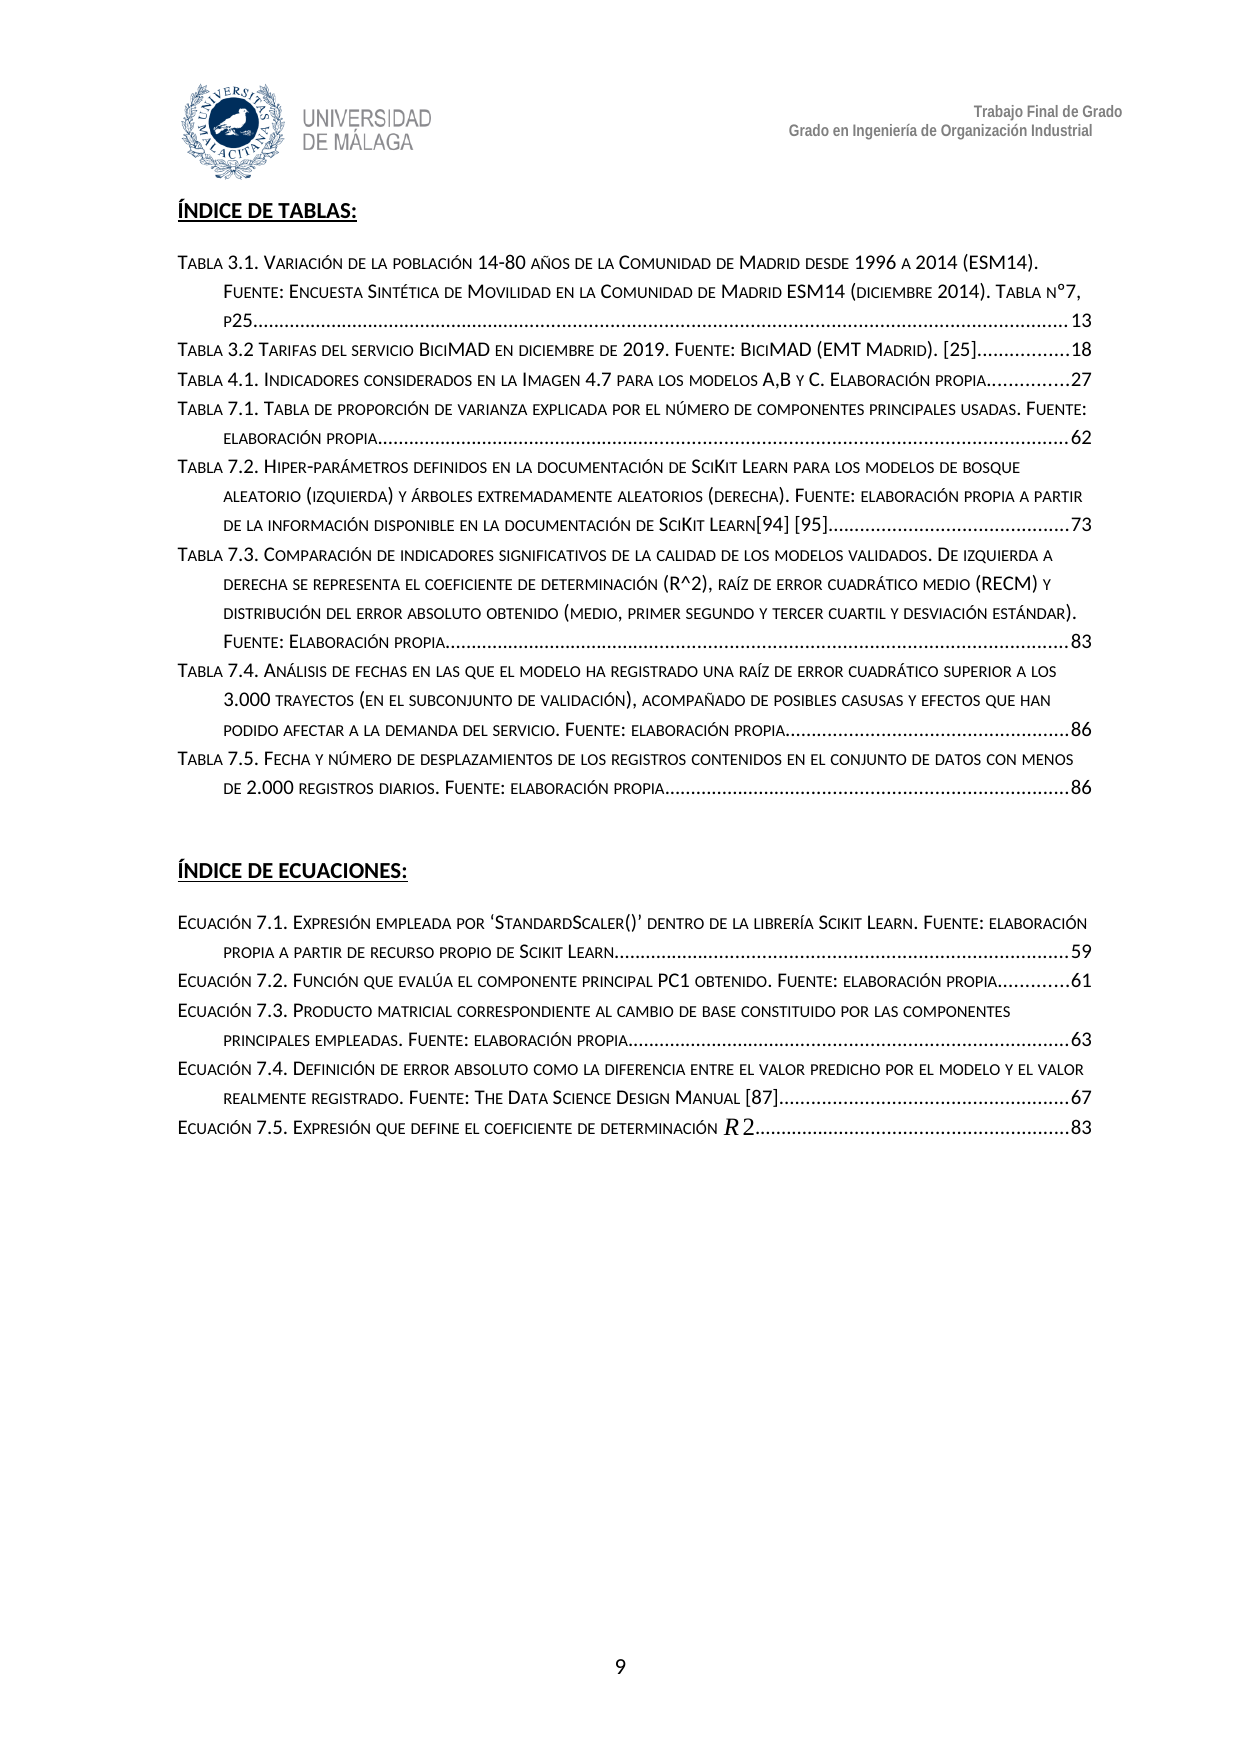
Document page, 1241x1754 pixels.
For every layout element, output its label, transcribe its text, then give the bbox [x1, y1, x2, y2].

text ÍNDICE DE ECUACIONES: [177, 856, 1093, 884]
text Ecuación 7.5. Expresión que define el coeficiente de determinación . 83 [177, 1113, 1093, 1141]
text Ecuación 7.1. Expresión empleada por ‘StandardScaler()’ dentro de la librería Scikit Learn. Fuente: elaboración propia a partir de recurso propio de Scikit Learn. 59 [177, 909, 1093, 964]
text Tabla 7.1. Tabla de proporción de varianza explicada por el número de componentes principales usadas. Fuente: elaboración propia. 62 [177, 395, 1093, 449]
text Ecuación 7.2. Función que evalúa el componente principal PC1 obtenido. Fuente: elaboración propia. 61 [177, 968, 1093, 993]
text Tabla 3.1. Variación de la población 14-80 años de la Comunidad de Madrid desde 1996 a 2014 (ESM14). Fuente: Encuesta Sintética de Movilidad en la Comunidad de Madrid ESM14 (diciembre 2014). Tabla nº7, p25 13 [177, 249, 1093, 333]
text Tabla 4.1. Indicadores considerados en la Imagen 4.7 para los modelos A,B y C. Elaboración propia. 27 [177, 366, 1093, 391]
text Tabla 7.3. Comparación de indicadores significativos de la calidad de los modelos validados. De izquierda a derecha se representa el coeficiente de determinación (R^2), raíz de error cuadrático medio (RECM) y distribución del error absoluto obtenido (medio, primer segundo y tercer cuartil y desviación estándar). Fuente: Elaboración propia. 83 [177, 541, 1093, 654]
text Tabla 7.5. Fecha y número de desplazamientos de los registros contenidos en el conjunto de datos con menos de 2.000 registros diarios. Fuente: elaboración propia. 86 [177, 745, 1093, 799]
text Tabla 7.4. Análisis de fechas en las que el modelo ha registrado una raíz de error cuadrático superior a los 3.000 trayectos (en el subconjunto de validación), acompañado de posibles casusas y efectos que han podido afectar a la demanda del servicio. Fuente: elaboración propia. 86 [177, 657, 1093, 741]
text Ecuación 7.3. Producto matricial correspondiente al cambio de base constituido por las componentes principales empleadas. Fuente: elaboración propia. 63 [177, 997, 1093, 1051]
text Tabla 7.2. Hiper-parámetros definidos en la documentación de SciKit Learn para los modelos de bosque aleatorio (izquierda) y árboles extremadamente aleatorios (derecha). Fuente: elaboración propia a partir de la información disponible en la documentación de SciKit Learn[94] [95]. 73 [177, 453, 1093, 537]
text ÍNDICE DE TABLAS: [177, 196, 1093, 224]
text Tabla 3.2 Tarifas del servicio BiciMAD en diciembre de 2019. Fuente: BiciMAD (EMT Madrid). [25] 18 [177, 337, 1093, 362]
text Ecuación 7.4. Definición de error absoluto como la diferencia entre el valor predicho por el modelo y el valor realmente registrado. Fuente: The Data Science Design Manual [87]. 67 [177, 1055, 1093, 1110]
picture [176, 73, 444, 185]
